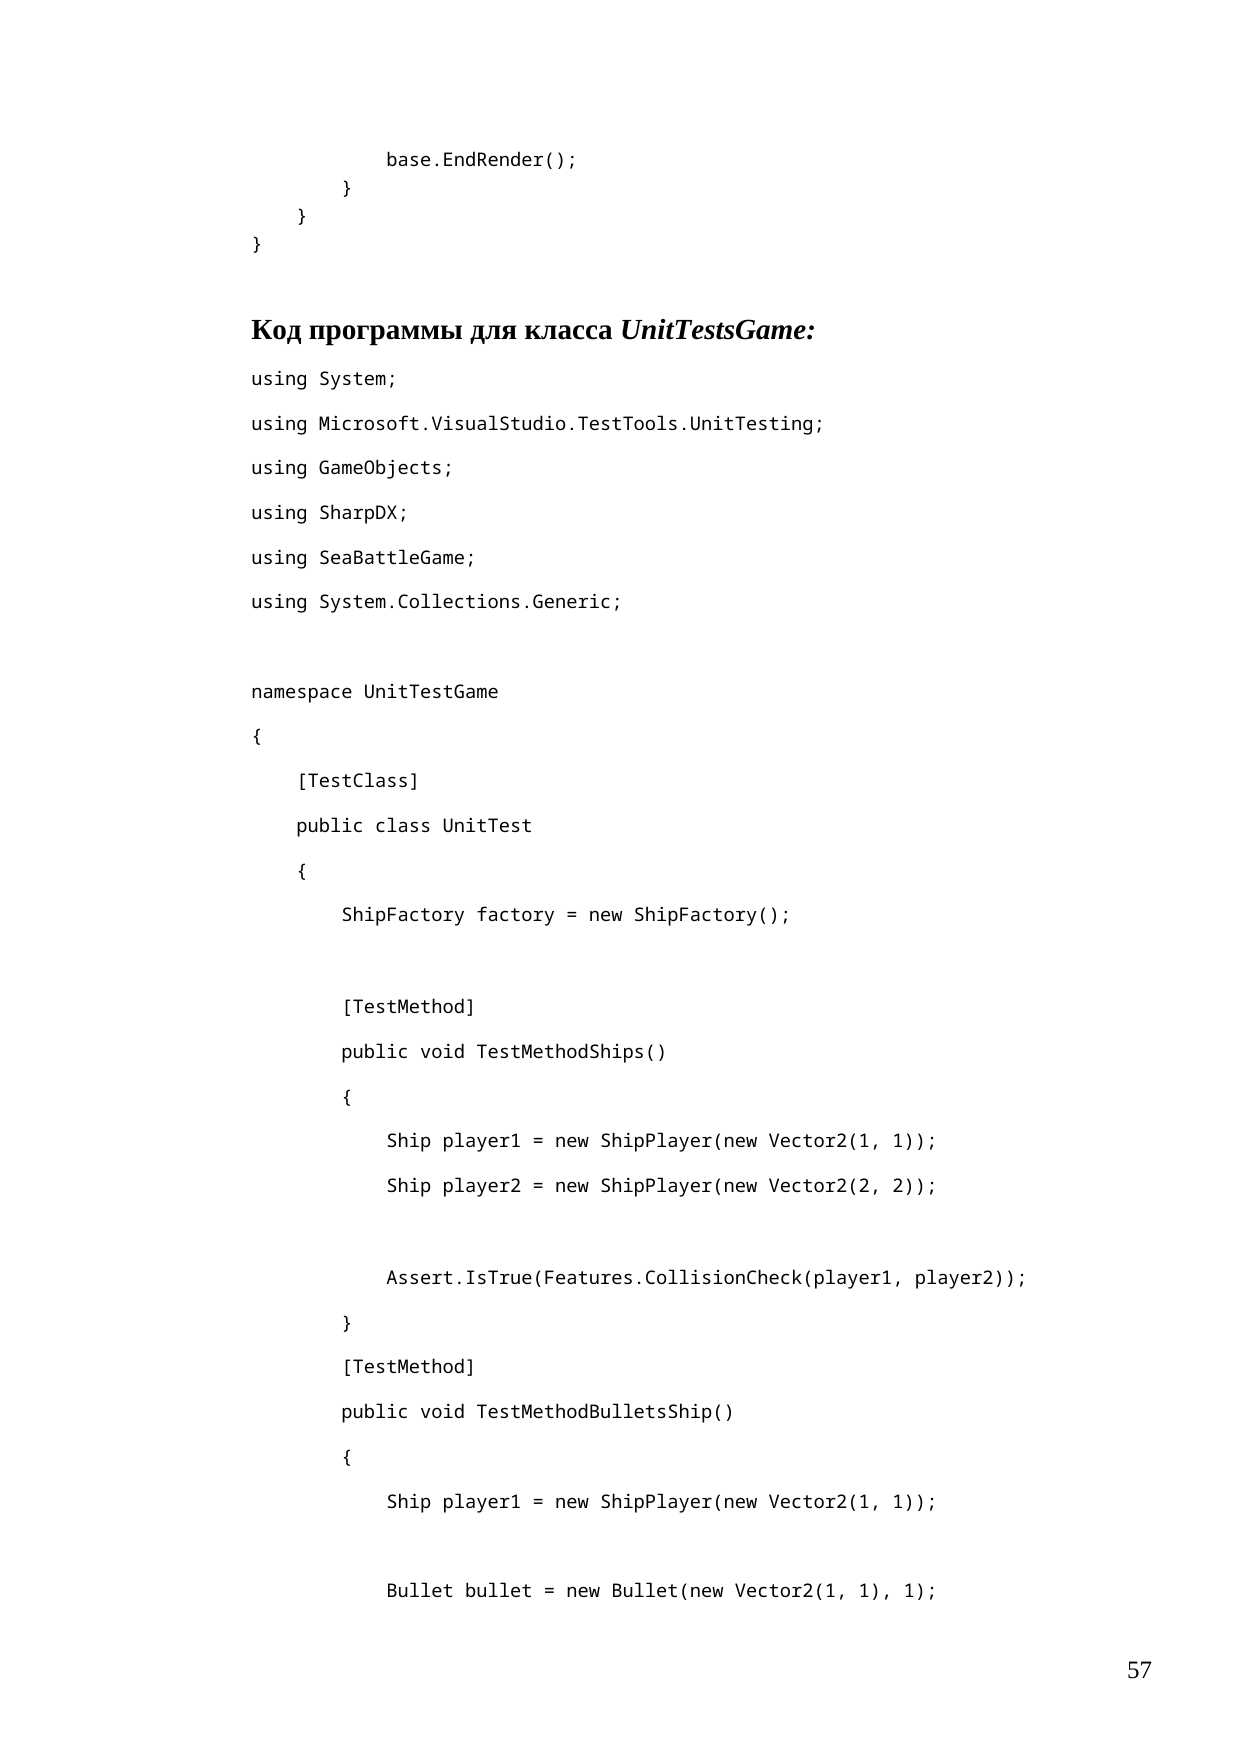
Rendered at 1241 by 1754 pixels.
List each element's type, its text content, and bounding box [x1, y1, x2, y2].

text Assert.IsTrue(Features.CollisionCheck(player1, player2)); [177, 1264, 1152, 1290]
text Bullet bullet = new Bullet(new Vector2(1, 1), 1); [177, 1577, 1152, 1603]
text { [177, 723, 1152, 748]
text } [177, 202, 1152, 228]
text using Microsoft.VisualStudio.TestTools.UnitTesting; [177, 410, 1152, 436]
text using GameObjects; [177, 455, 1152, 480]
text base.EndRender(); [177, 146, 1152, 172]
text Ship player1 = new ShipPlayer(new Vector2(1, 1)); [177, 1488, 1152, 1513]
text { [177, 857, 1152, 882]
text } [177, 1309, 1152, 1335]
text public class UnitTest [177, 812, 1152, 838]
text Ship player1 = new ShipPlayer(new Vector2(1, 1)); [177, 1128, 1152, 1153]
text } [177, 174, 1152, 200]
text using System.Collections.Generic; [177, 589, 1152, 614]
text using System; [177, 365, 1152, 391]
text using SharpDX; [177, 499, 1152, 525]
text } [177, 230, 1152, 256]
text { [177, 1443, 1152, 1469]
text ShipFactory factory = new ShipFactory(); [177, 902, 1152, 927]
text [TestClass] [177, 767, 1152, 793]
text public void TestMethodBulletsShip() [177, 1398, 1152, 1424]
text public void TestMethodShips() [177, 1038, 1152, 1064]
text Код программы для класса UnitTestsGame: [177, 312, 1152, 345]
text Ship player2 = new ShipPlayer(new Vector2(2, 2)); [177, 1172, 1152, 1198]
text [TestMethod] [177, 1354, 1152, 1379]
text namespace UnitTestGame [177, 678, 1152, 704]
text using SeaBattleGame; [177, 544, 1152, 569]
text { [177, 1083, 1152, 1108]
text [TestMethod] [177, 994, 1152, 1019]
